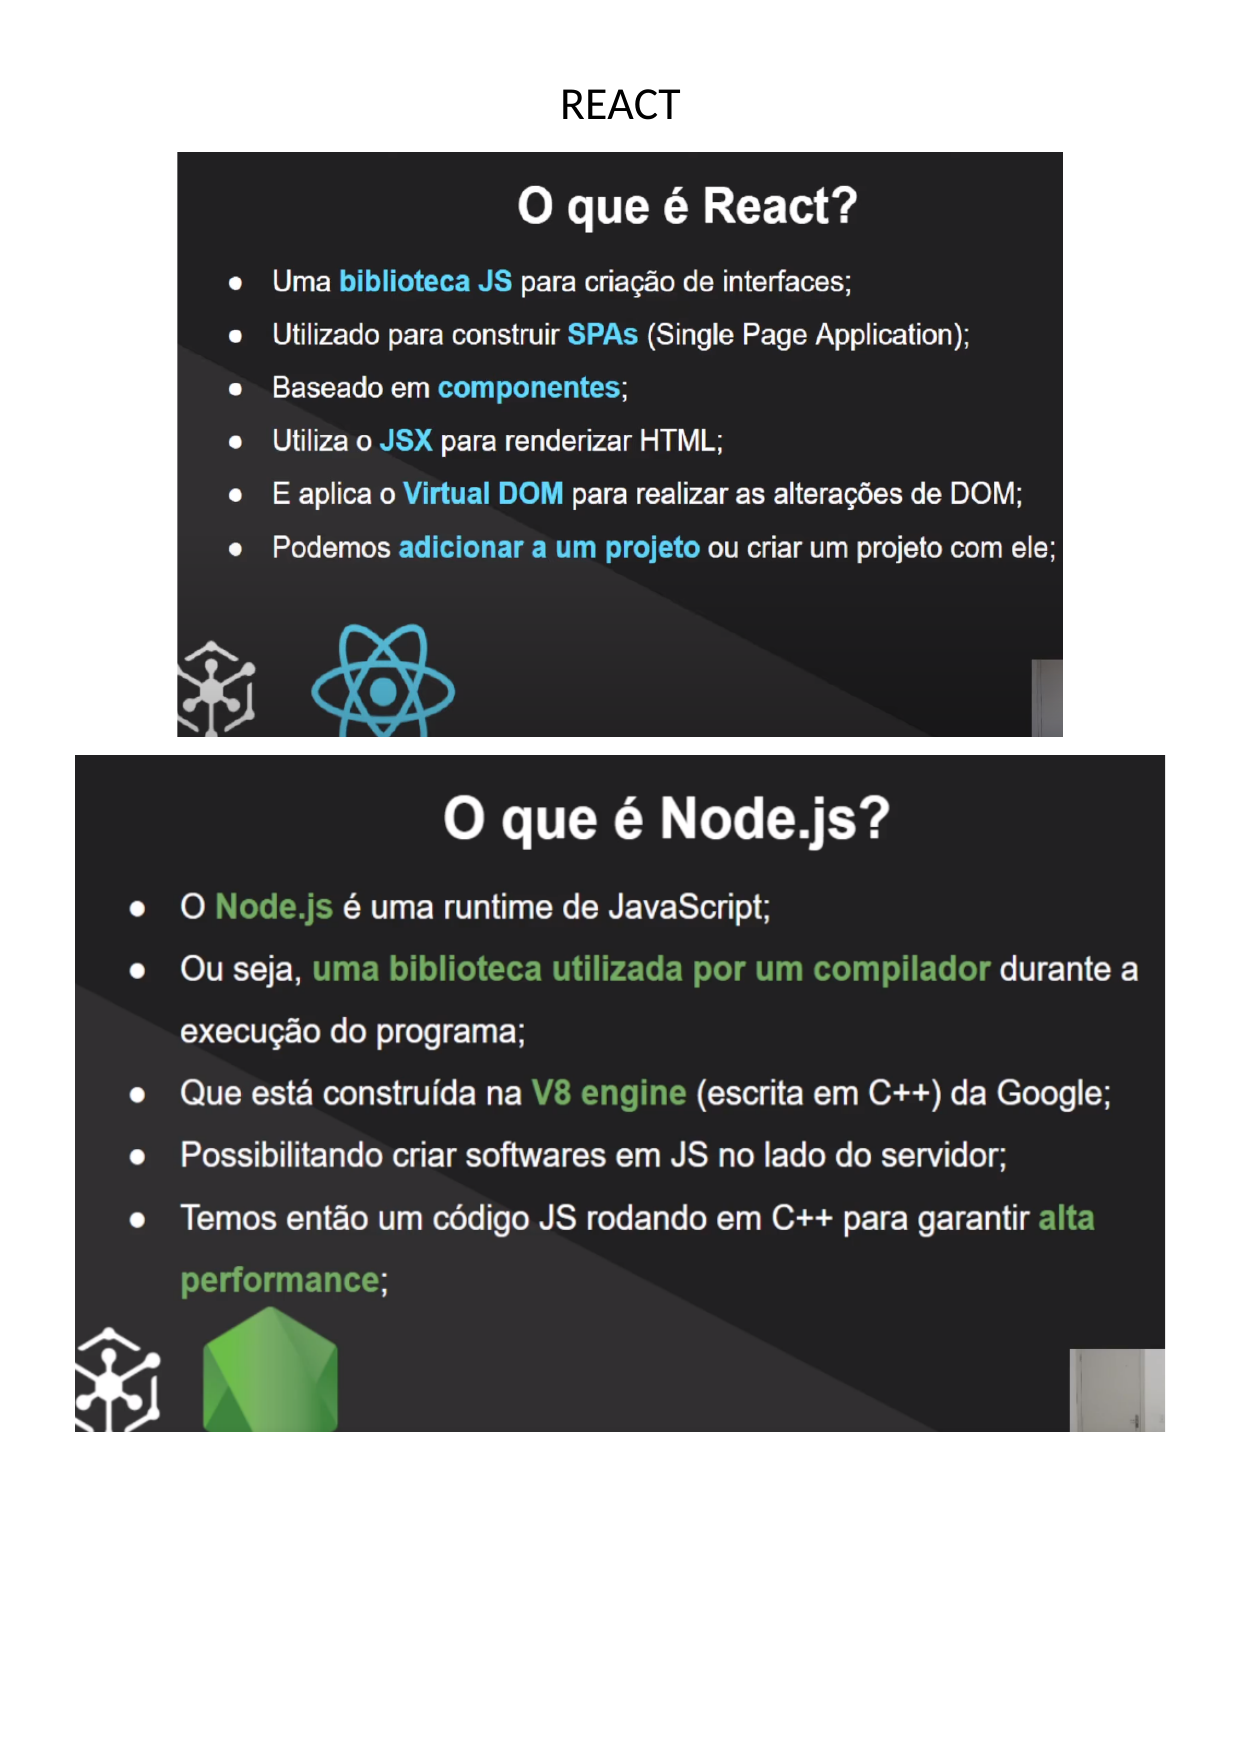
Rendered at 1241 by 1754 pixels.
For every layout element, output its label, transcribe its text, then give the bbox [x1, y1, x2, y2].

text REACT [75, 75, 1165, 131]
picture [75, 755, 1166, 1432]
picture [177, 152, 1063, 737]
